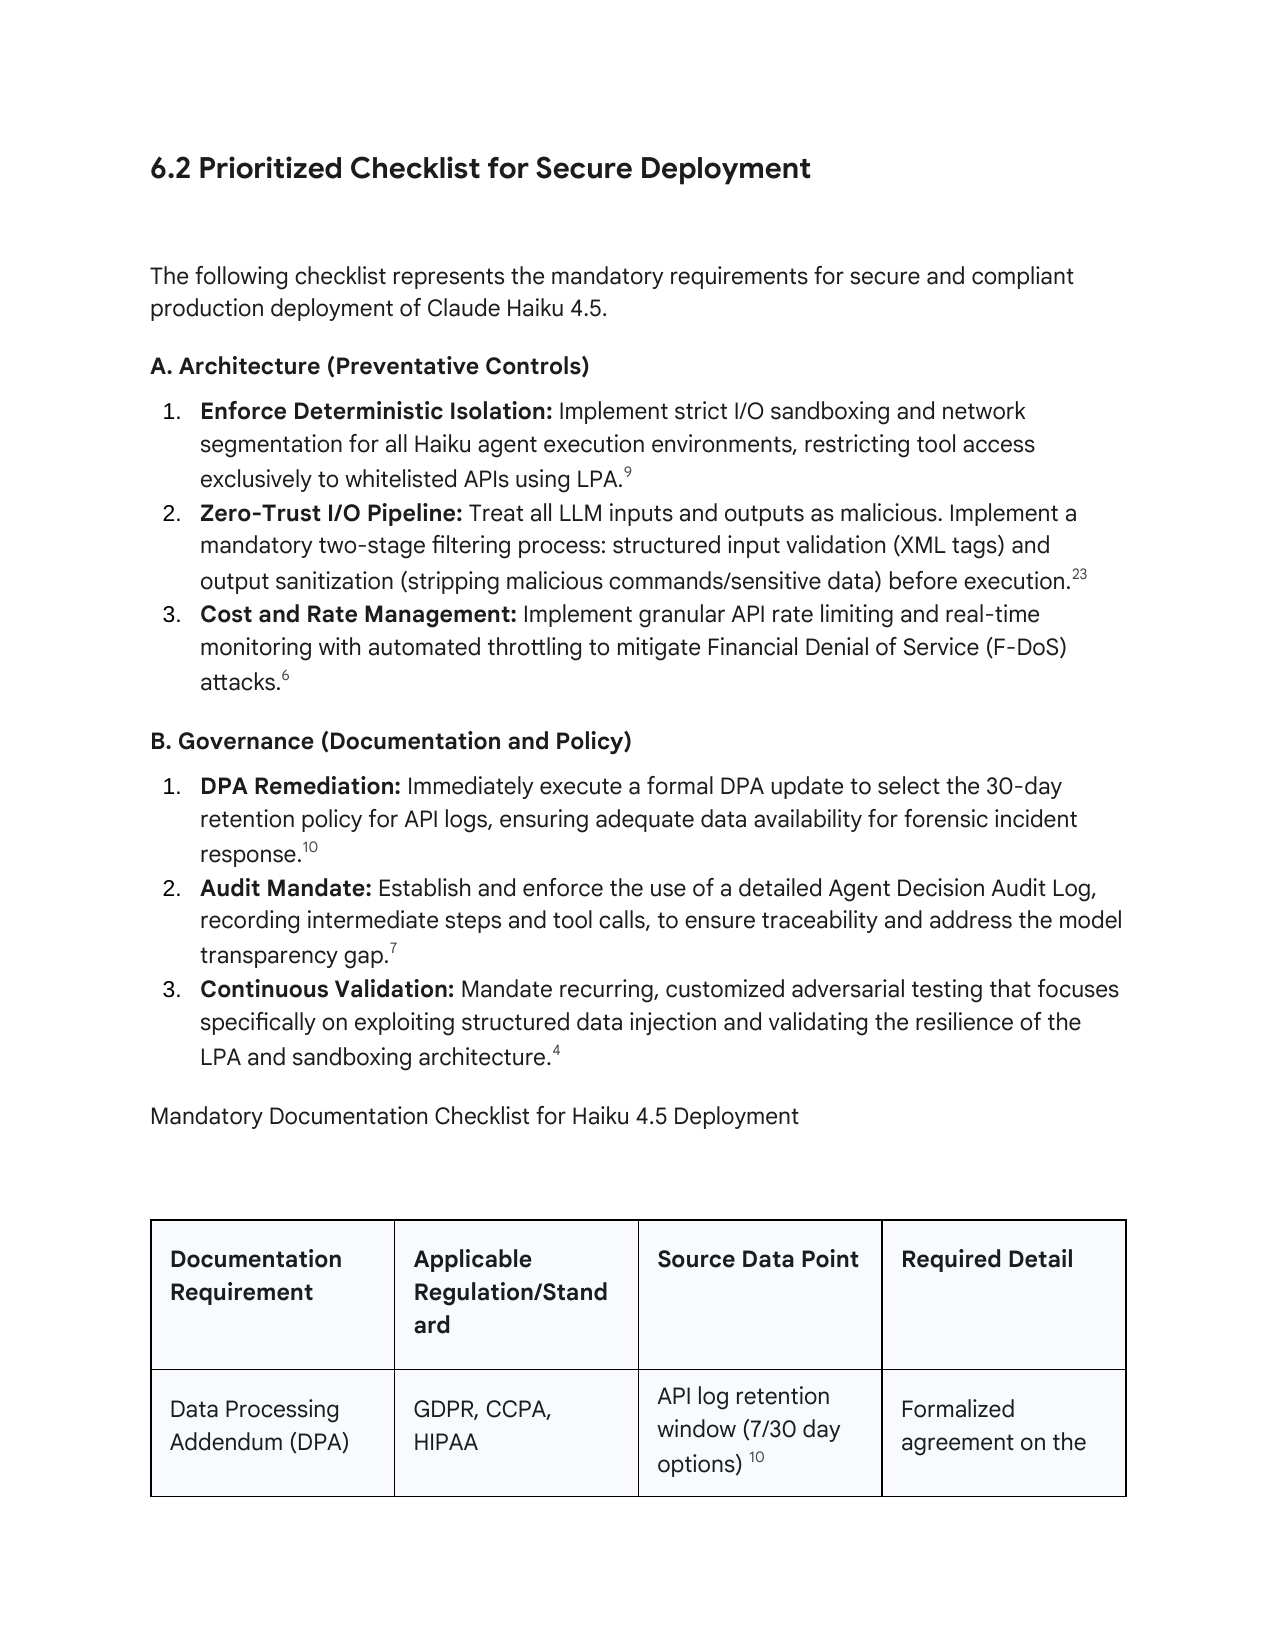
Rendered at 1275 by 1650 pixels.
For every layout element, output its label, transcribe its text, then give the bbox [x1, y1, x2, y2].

subtitle 6.2 Prioritized Checklist for Secure Deployment [150, 150, 1125, 187]
list Continuous Validation: Mandate recurring, customized adversarial testing that focuses specifically on exploiting structured data injection and validating the resilience of the LPA and sandboxing architecture.4 [162, 976, 1125, 1073]
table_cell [152, 1370, 394, 1496]
table_header Source Data Point [639, 1221, 881, 1368]
list Zero-Trust I/O Pipeline: Treat all LLM inputs and outputs as malicious. Implement a mandatory two-stage filtering process: structured input validation (XML tags) and output sanitization (stripping malicious commands/sensitive data) before execution.23 [162, 499, 1125, 596]
table_cell GDPR, CCPA, HIPAA [395, 1370, 638, 1496]
table_header Applicable Regulation/Standard [395, 1221, 638, 1368]
list Audit Mandate: Establish and enforce the use of a detailed Agent Decision Audit Log, recording intermediate steps and tool calls, to ensure traceability and address the model transparency gap.7 [162, 874, 1125, 971]
table_header Documentation Requirement [152, 1221, 394, 1368]
list Cost and Rate Management: Implement granular API rate limiting and real-time monitoring with automated throttling to mitigate Financial Denial of Service (F-DoS) attacks.6 [162, 601, 1125, 698]
table_header Required Detail [883, 1221, 1125, 1368]
text The following checklist represents the mandatory requirements for secure and compliant production deployment of Claude Haiku 4.5. [150, 262, 1125, 323]
list DPA Remediation: Immediately execute a formal DPA update to select the 30-day retention policy for API logs, ensuring adequate data availability for forensic incident response.10 [162, 772, 1125, 869]
text B. Governance (Documentation and Policy) [150, 727, 1125, 756]
list Enforce Deterministic Isolation: Implement strict I/O sandboxing and network segmentation for all Haiku agent execution environments, restricting tool access exclusively to whitelisted APIs using LPA.9 [162, 397, 1125, 495]
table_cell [639, 1370, 881, 1496]
text A. Architecture (Preventative Controls) [150, 352, 1125, 381]
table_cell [883, 1370, 1125, 1496]
text Mandatory Documentation Checklist for Haiku 4.5 Deployment [150, 1102, 1125, 1131]
